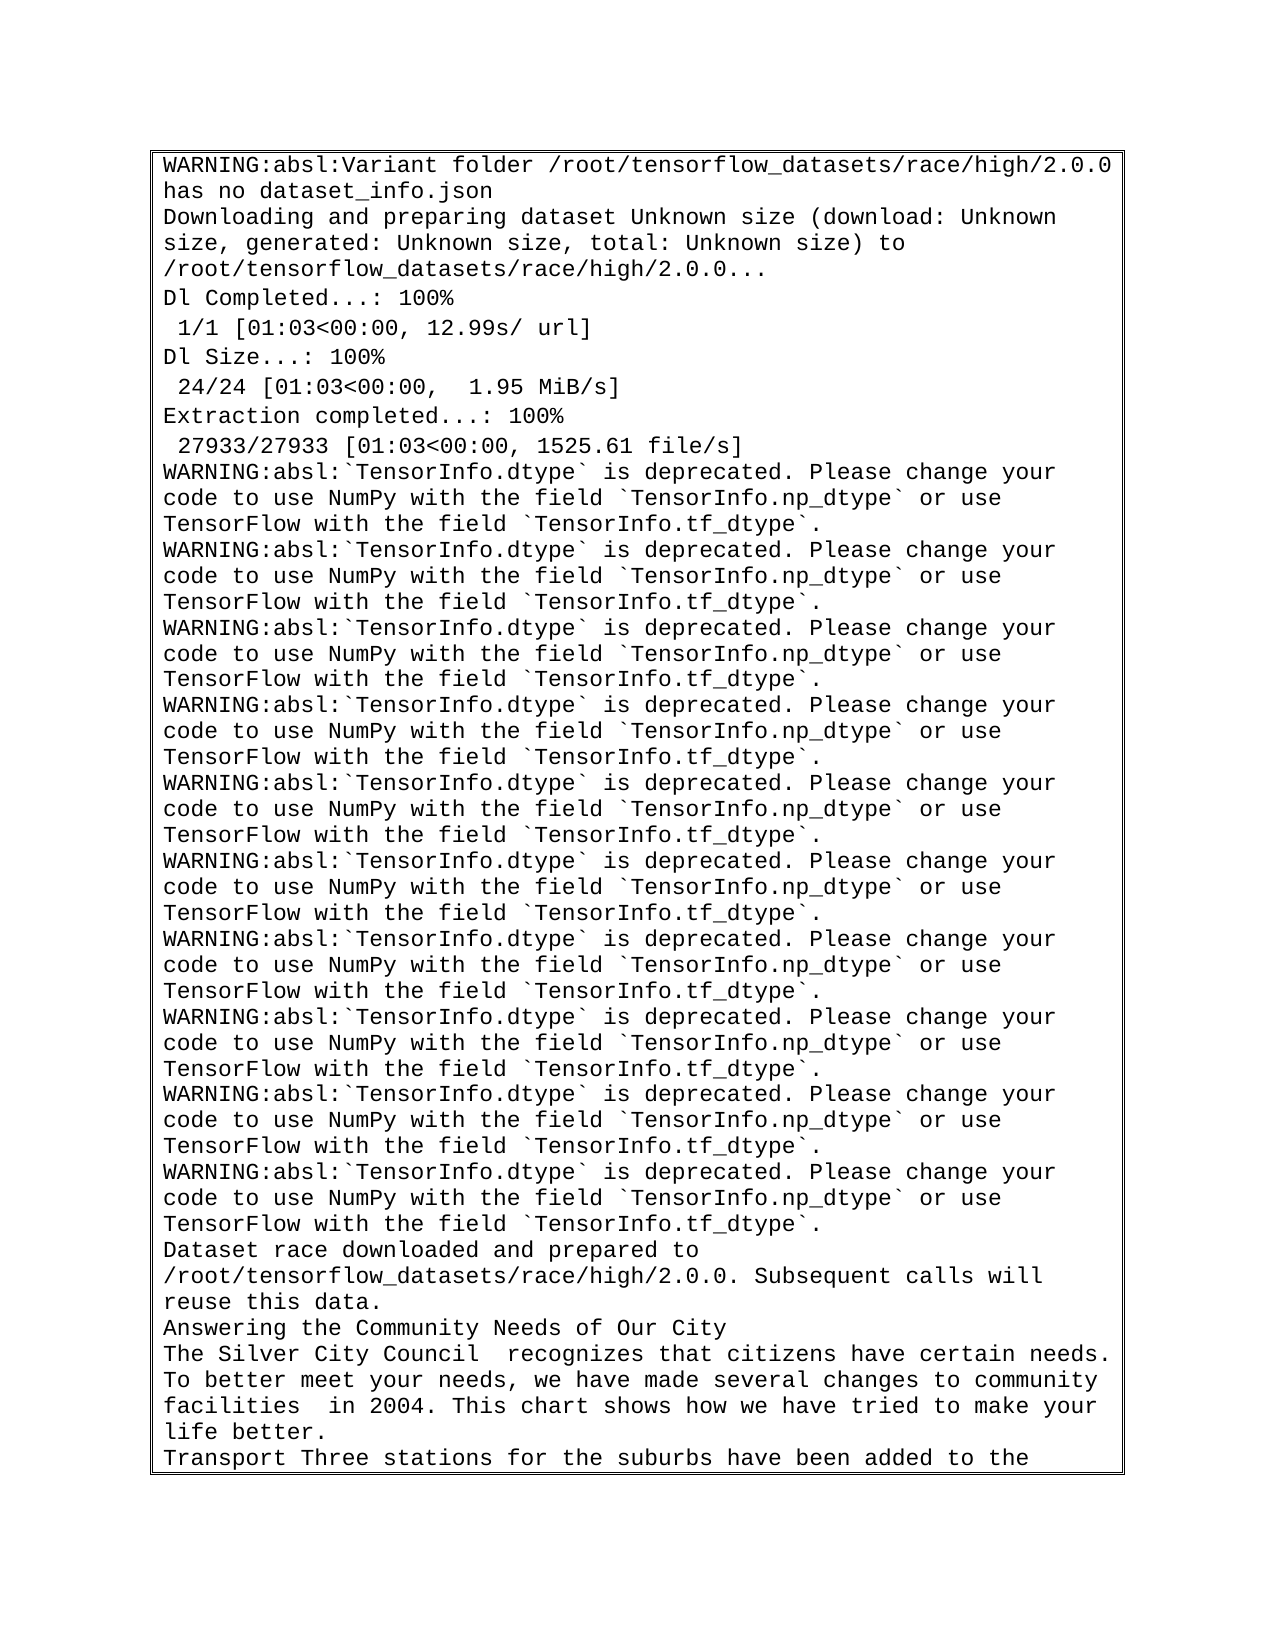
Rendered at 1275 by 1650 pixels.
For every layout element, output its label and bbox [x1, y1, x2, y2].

table_header [153, 153, 1122, 1472]
